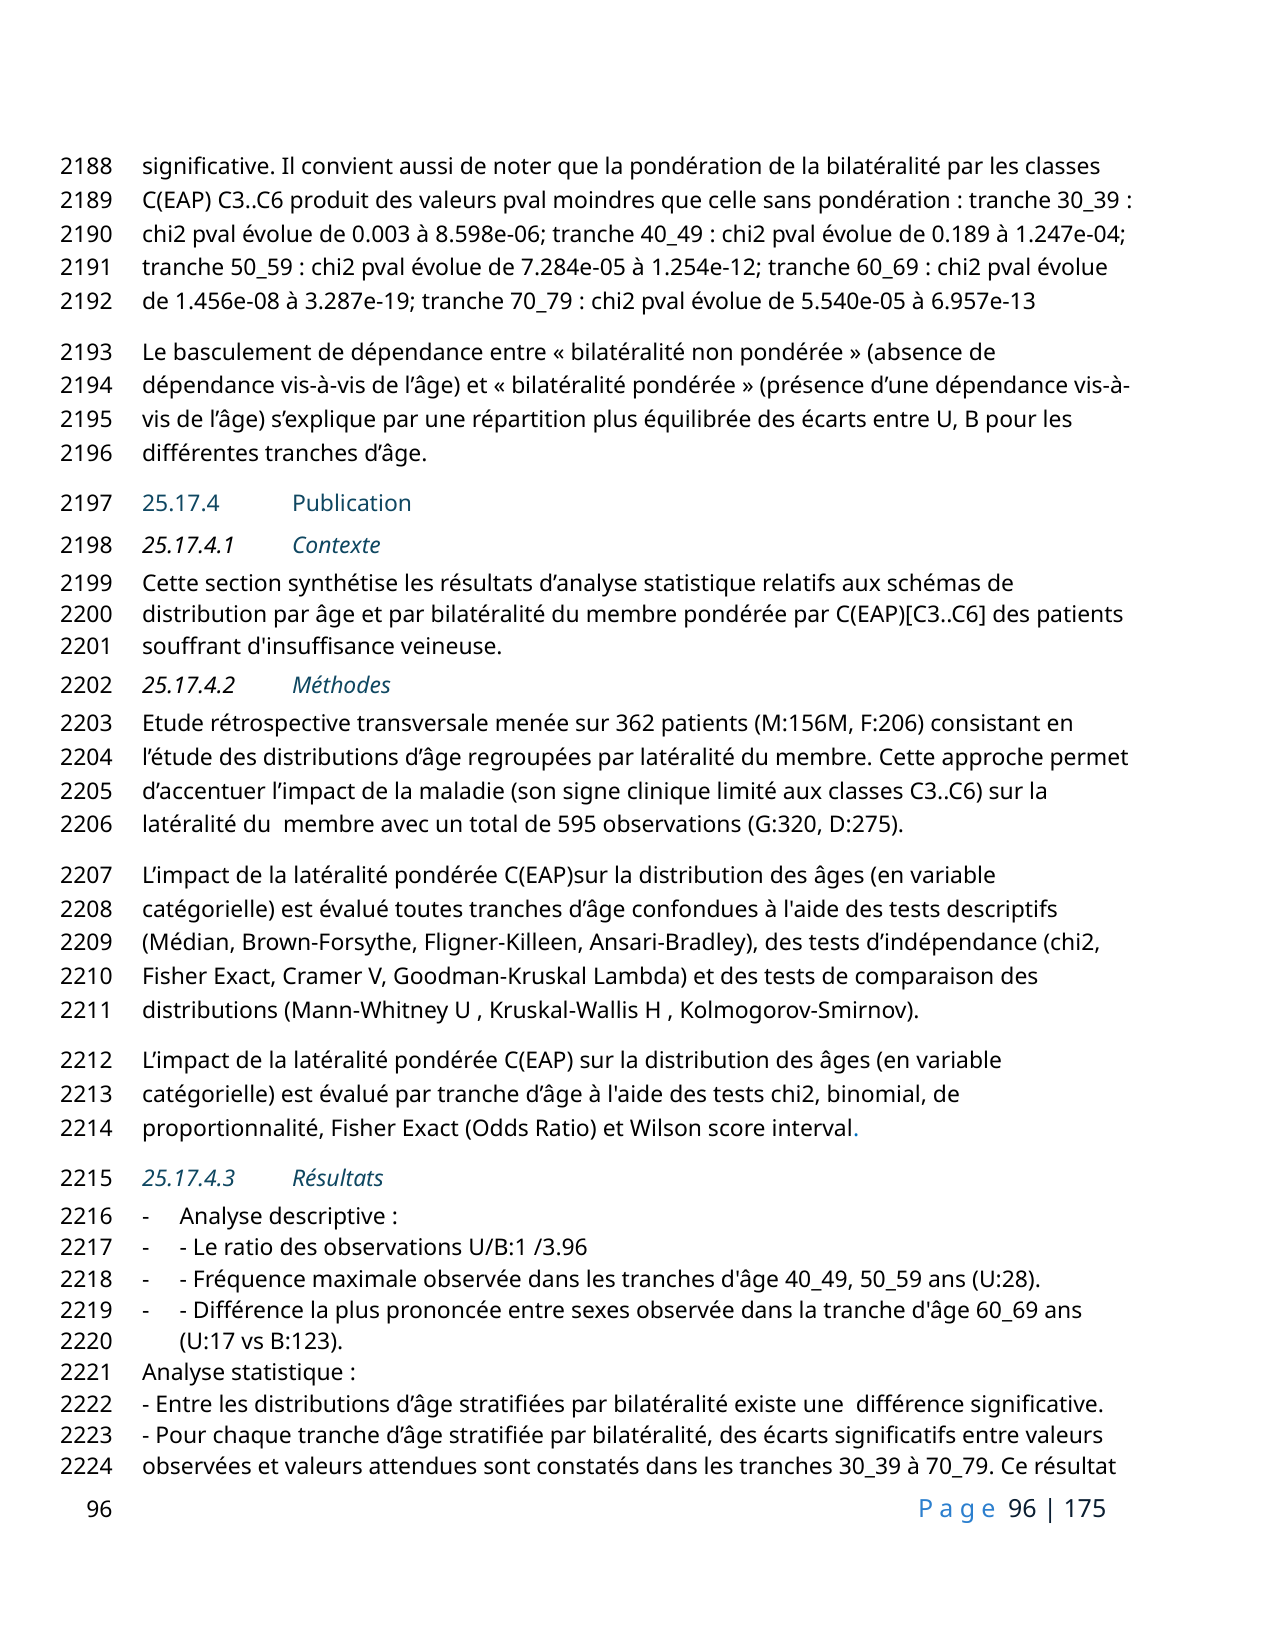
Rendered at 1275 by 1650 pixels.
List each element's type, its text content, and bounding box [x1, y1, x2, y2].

text L’impact de la latéralité pondérée C(EAP)sur la distribution des âges (en variable catégorielle) est évalué toutes tranches d’âge confondues à l'aide des tests descriptifs (Médian, Brown-Forsythe, Fligner-Killeen, Ansari-Bradley), des tests d’indépendance (chi2, Fisher Exact, Cramer V, Goodman-Kruskal Lambda) et des tests de comparaison des distributions (Mann-Whitney U , Kruskal-Wallis H , Kolmogorov-Smirnov). [142, 859, 1133, 1025]
list - Fréquence maximale observée dans les tranches d'âge 40_49, 50_59 ans (U:28). [142, 1262, 1133, 1294]
text Etude rétrospective transversale menée sur 362 patients (M:156M, F:206) consistant en l’étude des distributions d’âge regroupées par latéralité du membre. Cette approche permet d’accentuer l’impact de la maladie (son signe clinique limité aux classes C3..C6) sur la latéralité du membre avec un total de 595 observations (G:320, D:275). [142, 707, 1133, 839]
subtitle Méthodes [142, 669, 1133, 700]
list - Différence la plus prononcée entre sexes observée dans la tranche d'âge 60_69 ans (U:17 vs B:123). [142, 1294, 1133, 1356]
subtitle Publication [142, 487, 1133, 518]
text Analyse statistique : [142, 1356, 1133, 1387]
text Le basculement de dépendance entre « bilatéralité non pondérée » (absence de dépendance vis-à-vis de l’âge) et « bilatéralité pondérée » (présence d’une dépendance vis-à-vis de l’âge) s’explique par une répartition plus équilibrée des écarts entre U, B pour les différentes tranches d’âge. [142, 335, 1133, 468]
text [142, 1419, 1133, 1481]
subtitle Résultats [142, 1162, 1133, 1193]
text Cette section synthétise les résultats d’analyse statistique relatifs aux schémas de distribution par âge et par bilatéralité du membre pondérée par C(EAP)[C3..C6] des patients souffrant d'insuffisance veineuse. [142, 567, 1133, 661]
subtitle Contexte [142, 529, 1133, 560]
text L’impact de la latéralité pondérée C(EAP) sur la distribution des âges (en variable catégorielle) est évalué par tranche d’âge à l'aide des tests chi2, binomial, de proportionnalité, Fisher Exact (Odds Ratio) et Wilson score interval. [142, 1044, 1133, 1143]
list Analyse descriptive : [142, 1200, 1133, 1231]
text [142, 150, 1133, 316]
text - Entre les distributions d’âge stratifiées par bilatéralité existe une différence significative. [142, 1387, 1133, 1419]
list - Le ratio des observations U/B:1 /3.96 [142, 1231, 1133, 1262]
